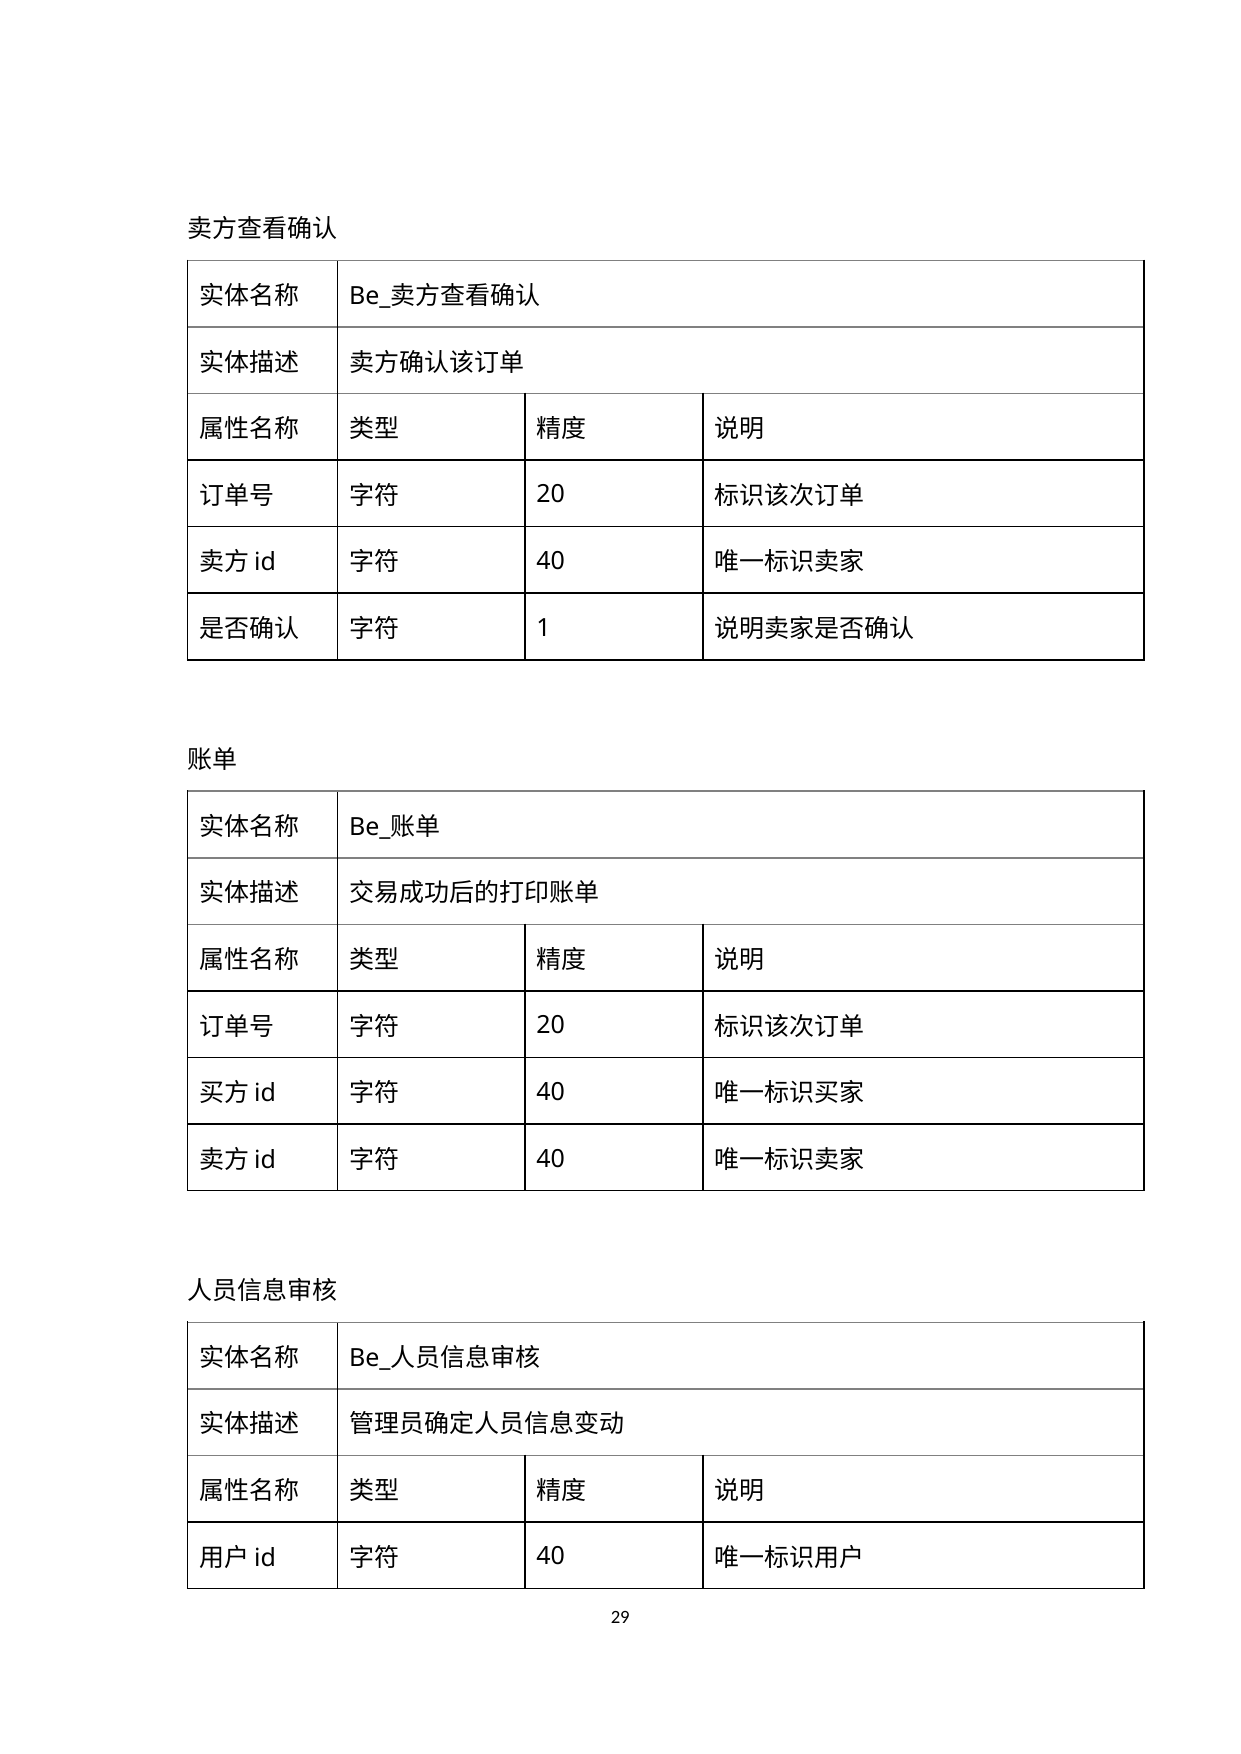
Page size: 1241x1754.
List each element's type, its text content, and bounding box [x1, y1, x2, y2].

table_header 实体名称 [188, 792, 337, 857]
table_cell 40 [526, 1125, 702, 1190]
table_header Be_人员信息审核 [338, 1323, 1143, 1388]
table_cell 20 [526, 992, 702, 1057]
table_cell 交易成功后的打印账单 [338, 859, 1143, 923]
table_cell 说明卖家是否确认 [704, 594, 1143, 659]
table_cell 40 [526, 1058, 702, 1123]
table_cell 订单号 [188, 992, 337, 1057]
table_cell 管理员确定人员信息变动 [338, 1390, 1143, 1454]
table_cell 属性名称 [188, 1456, 337, 1521]
table_cell 卖方id [188, 1125, 337, 1190]
table_cell 实体描述 [188, 1390, 337, 1454]
table_header Be_账单 [338, 792, 1143, 857]
table_cell 类型 [338, 1456, 524, 1521]
table_cell 1 [526, 594, 702, 659]
table_cell 说明 [704, 1456, 1143, 1521]
table_cell 40 [526, 527, 702, 592]
table_cell 精度 [526, 394, 702, 459]
table_cell 唯一标识卖家 [704, 527, 1143, 592]
table_cell 类型 [338, 925, 524, 990]
table_cell 标识该次订单 [704, 992, 1143, 1057]
table_header Be_卖方查看确认 [338, 261, 1143, 326]
table_cell 标识该次订单 [704, 461, 1143, 526]
table_cell 字符 [338, 992, 524, 1057]
table_cell 说明 [704, 925, 1143, 990]
table_cell 用户id [188, 1523, 337, 1588]
table_cell 字符 [338, 1523, 524, 1588]
text 卖方查看确认 [187, 194, 1053, 259]
table_cell 类型 [338, 394, 524, 459]
table_cell 说明 [704, 394, 1143, 459]
table_cell 唯一标识买家 [704, 1058, 1143, 1123]
table_cell 是否确认 [188, 594, 337, 659]
table_cell 实体描述 [188, 859, 337, 923]
table_cell 属性名称 [188, 925, 337, 990]
text 人员信息审核 [187, 1256, 1053, 1321]
table_cell 20 [526, 461, 702, 526]
table_cell 字符 [338, 1058, 524, 1123]
table_cell 字符 [338, 594, 524, 659]
table_cell 唯一标识卖家 [704, 1125, 1143, 1190]
table_cell 字符 [338, 461, 524, 526]
table_header 实体名称 [188, 261, 337, 326]
table_cell 实体描述 [188, 328, 337, 393]
table_cell 卖方确认该订单 [338, 328, 1143, 393]
table_cell 唯一标识用户 [704, 1523, 1143, 1588]
table_cell 40 [526, 1523, 702, 1588]
text 账单 [187, 725, 1053, 790]
table_cell 精度 [526, 925, 702, 990]
table_cell 字符 [338, 527, 524, 592]
table_cell 字符 [338, 1125, 524, 1190]
table_header 实体名称 [188, 1323, 337, 1388]
table_cell 精度 [526, 1456, 702, 1521]
table_cell 订单号 [188, 461, 337, 526]
table_cell 属性名称 [188, 394, 337, 459]
table_cell 买方id [188, 1058, 337, 1123]
table_cell 卖方id [188, 527, 337, 592]
